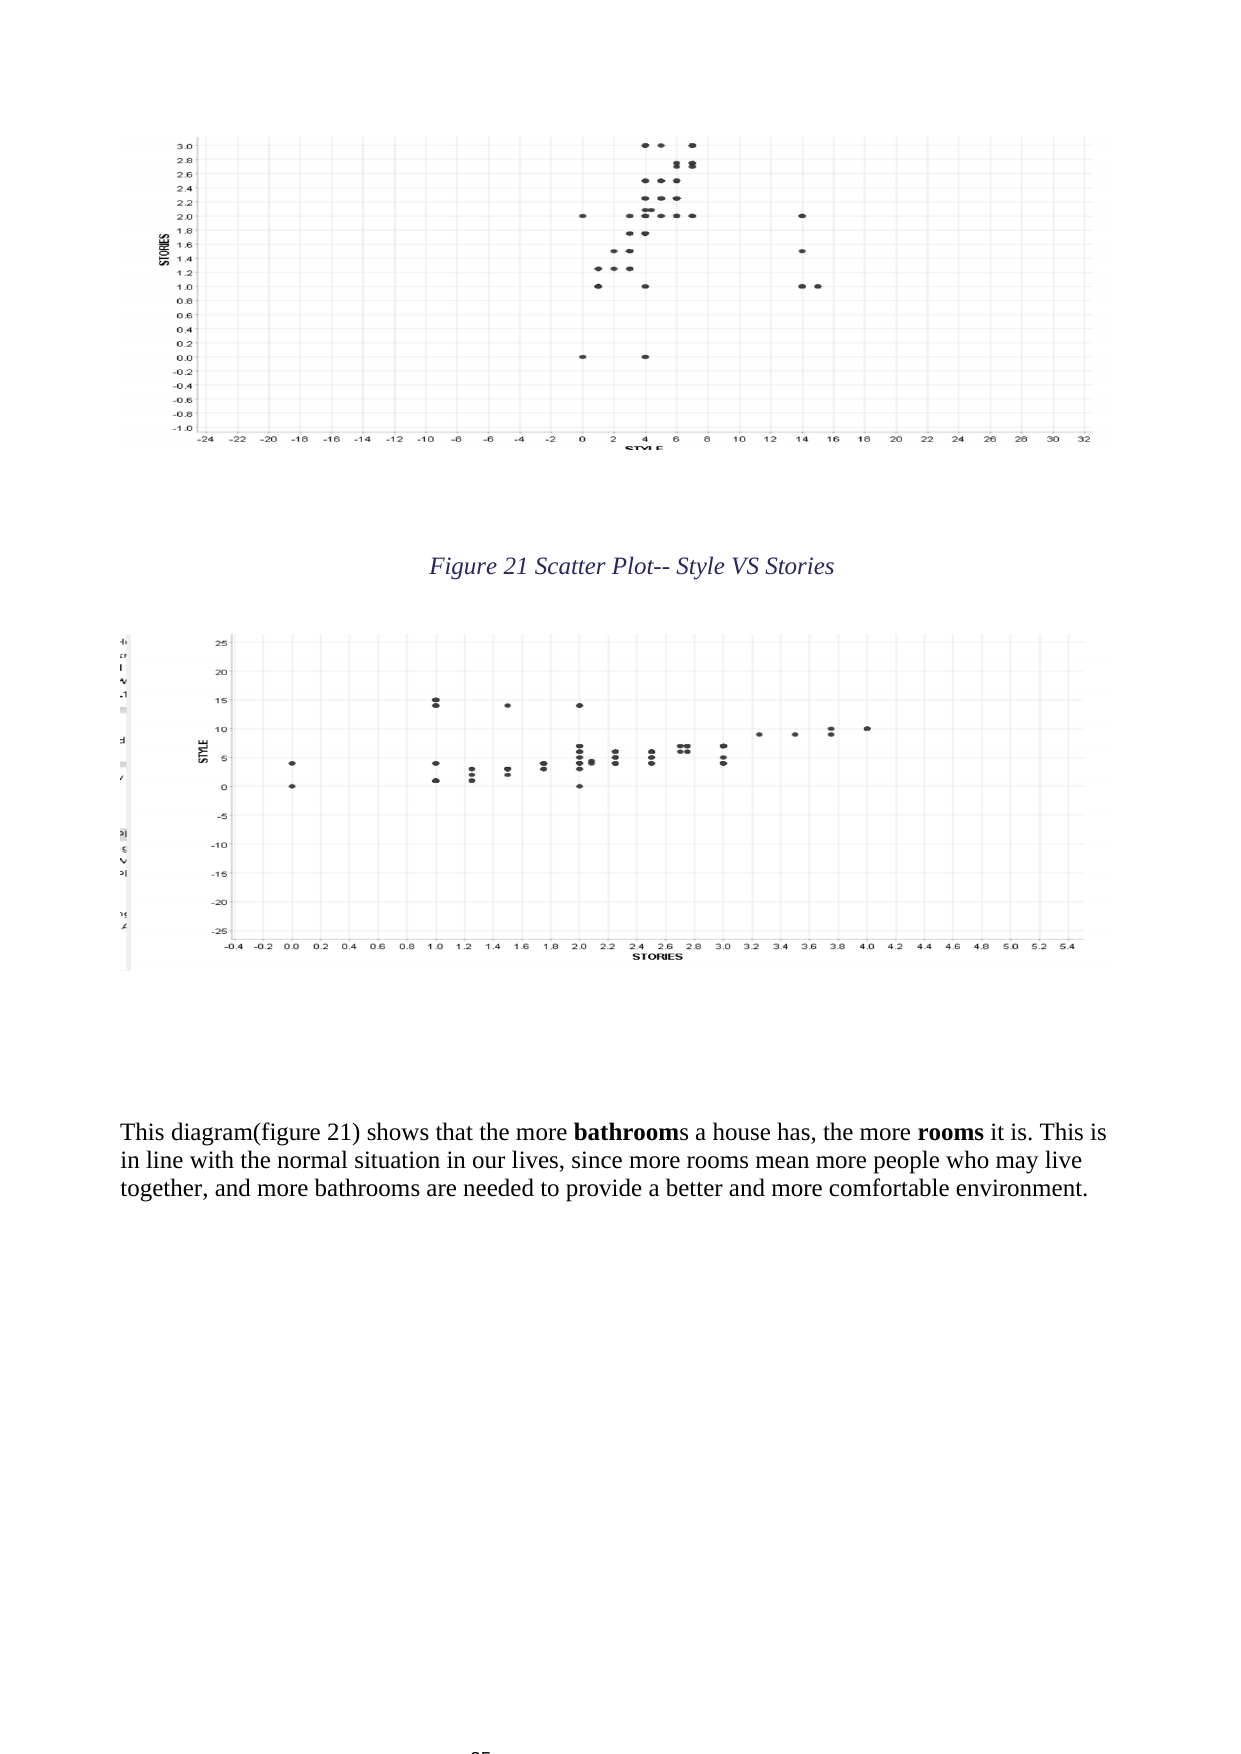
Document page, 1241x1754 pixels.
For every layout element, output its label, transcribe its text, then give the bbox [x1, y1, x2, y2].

text This diagram(figure 21) shows that the more bathrooms a house has, the more rooms it is. This is in line with the normal situation in our lives, since more rooms mean more people who may live together, and more bathrooms are needed to provide a better and more comfortable environment. [120, 1118, 1120, 1202]
picture [120, 634, 1118, 971]
picture [120, 137, 1119, 450]
text Figure 21 Scatter Plot-- Style VS Stories [429, 554, 1120, 580]
